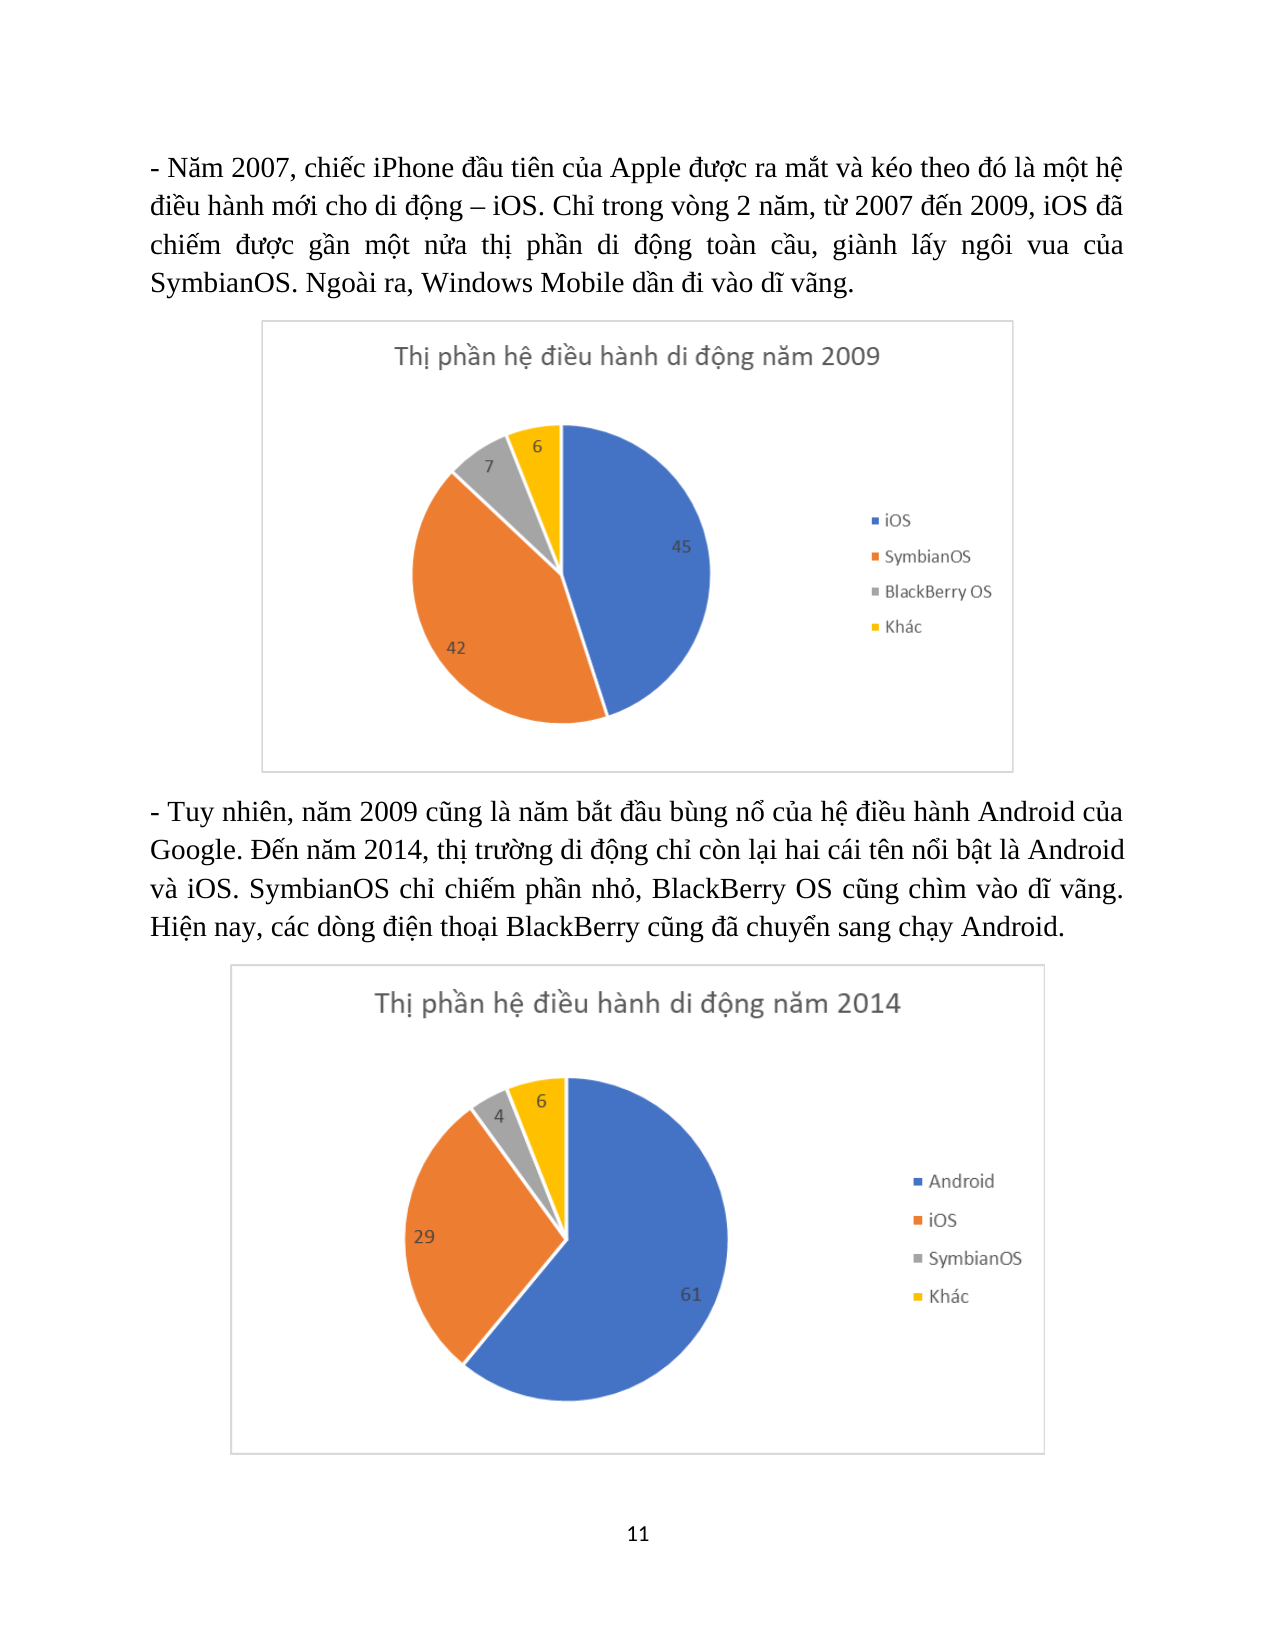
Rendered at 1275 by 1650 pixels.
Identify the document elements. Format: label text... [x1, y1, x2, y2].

text - Tuy nhiên, năm 2009 cũng là năm bắt đầu bùng nổ của hệ điều hành Android của Google. Đến năm 2014, thị trường di động chỉ còn lại hai cái tên nổi bật là Android và iOS. SymbianOS chỉ chiếm phần nhỏ, BlackBerry OS cũng chìm vào dĩ vãng. Hiện nay, các dòng điện thoại BlackBerry cũng đã chuyển sang chạy Android. [150, 794, 1125, 943]
text - Năm 2007, chiếc iPhone đầu tiên của Apple được ra mắt và kéo theo đó là một hệ điều hành mới cho di động – iOS. Chỉ trong vòng 2 năm, từ 2007 đến 2009, iOS đã chiếm được gần một nửa thị phần di động toàn cầu, giành lấy ngôi vua của SymbianOS. Ngoài ra, Windows Mobile dần đi vào dĩ vãng. [150, 150, 1125, 299]
picture [261, 320, 1014, 773]
picture [230, 964, 1045, 1455]
